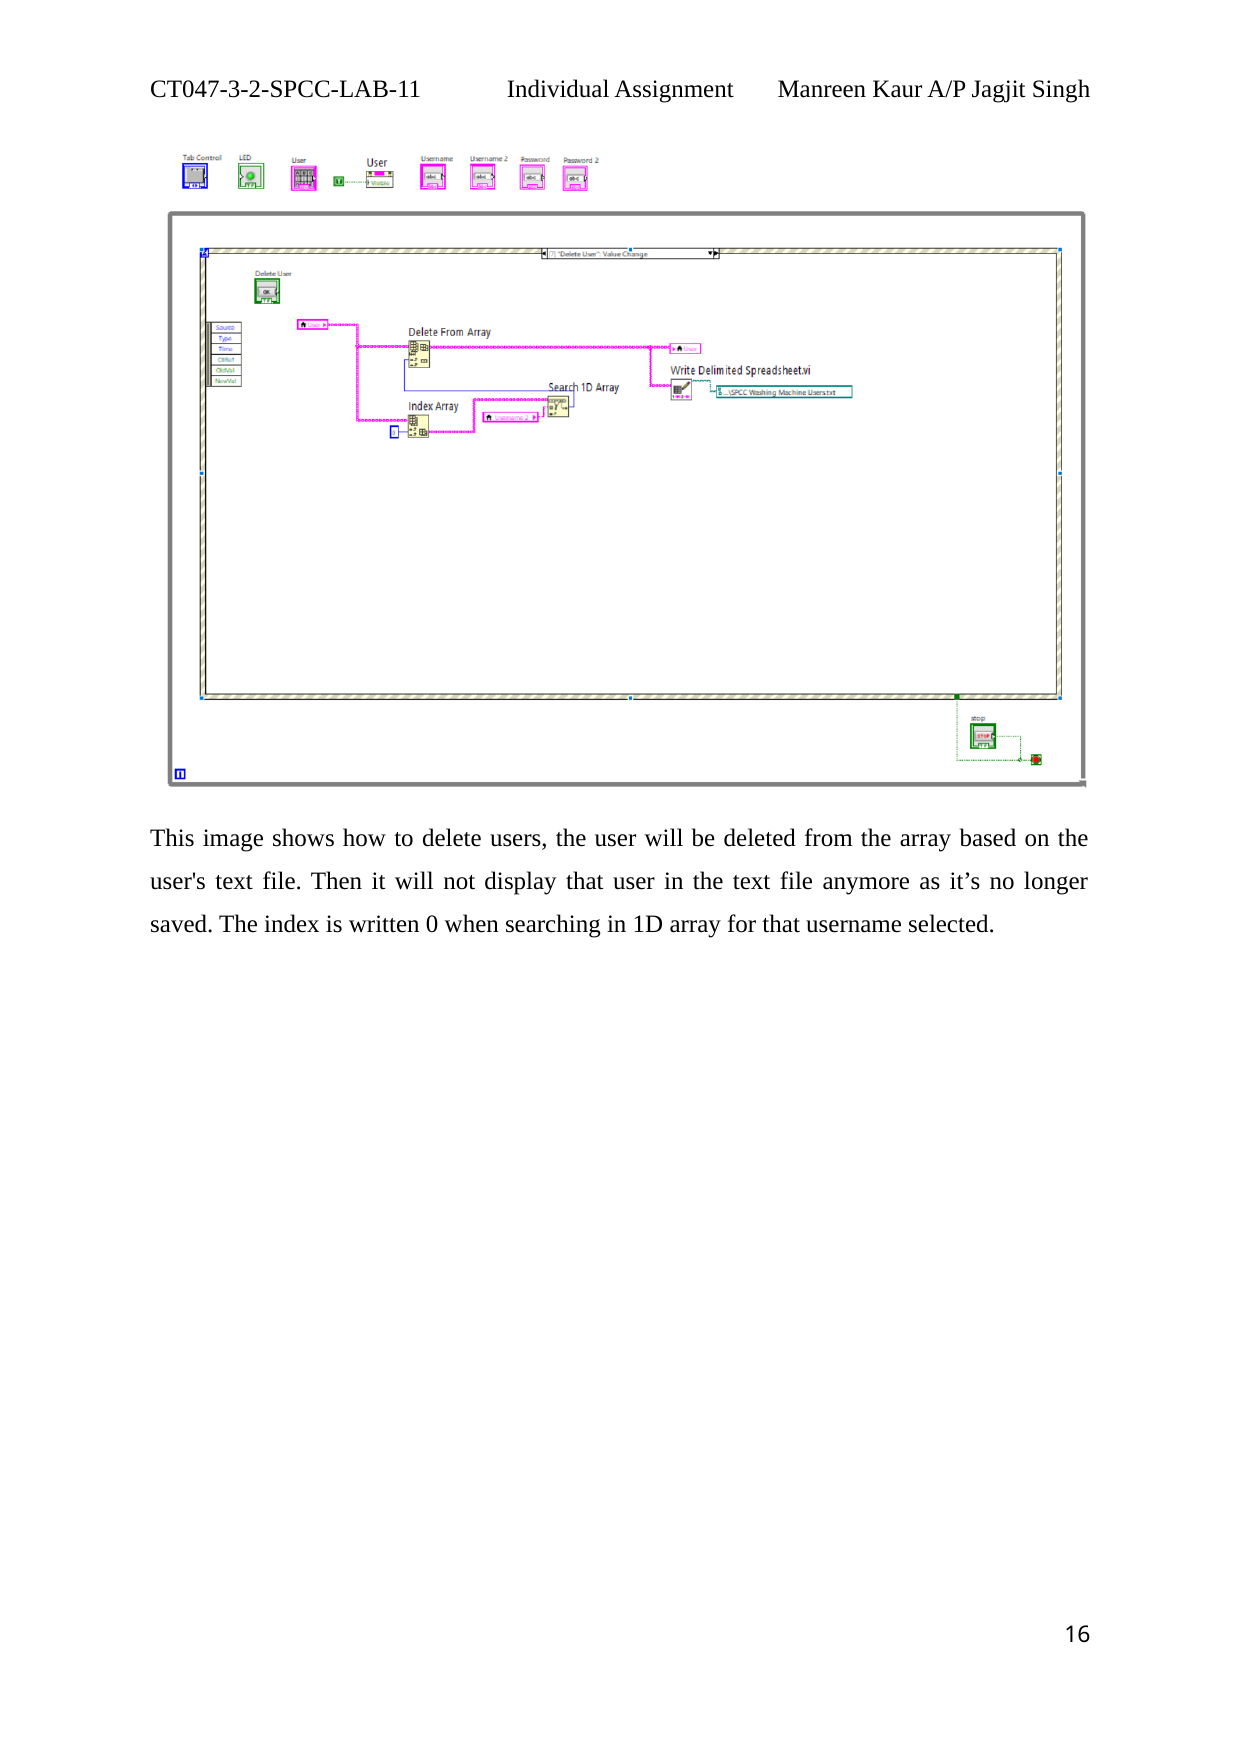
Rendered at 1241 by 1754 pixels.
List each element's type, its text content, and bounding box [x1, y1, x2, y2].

text This image shows how to delete users, the user will be deleted from the array based on the user's text file. Then it will not display that user in the text file anymore as it’s no longer saved. The index is written 0 when searching in 1D array for that username selected. [150, 823, 1090, 938]
picture [150, 150, 1091, 791]
